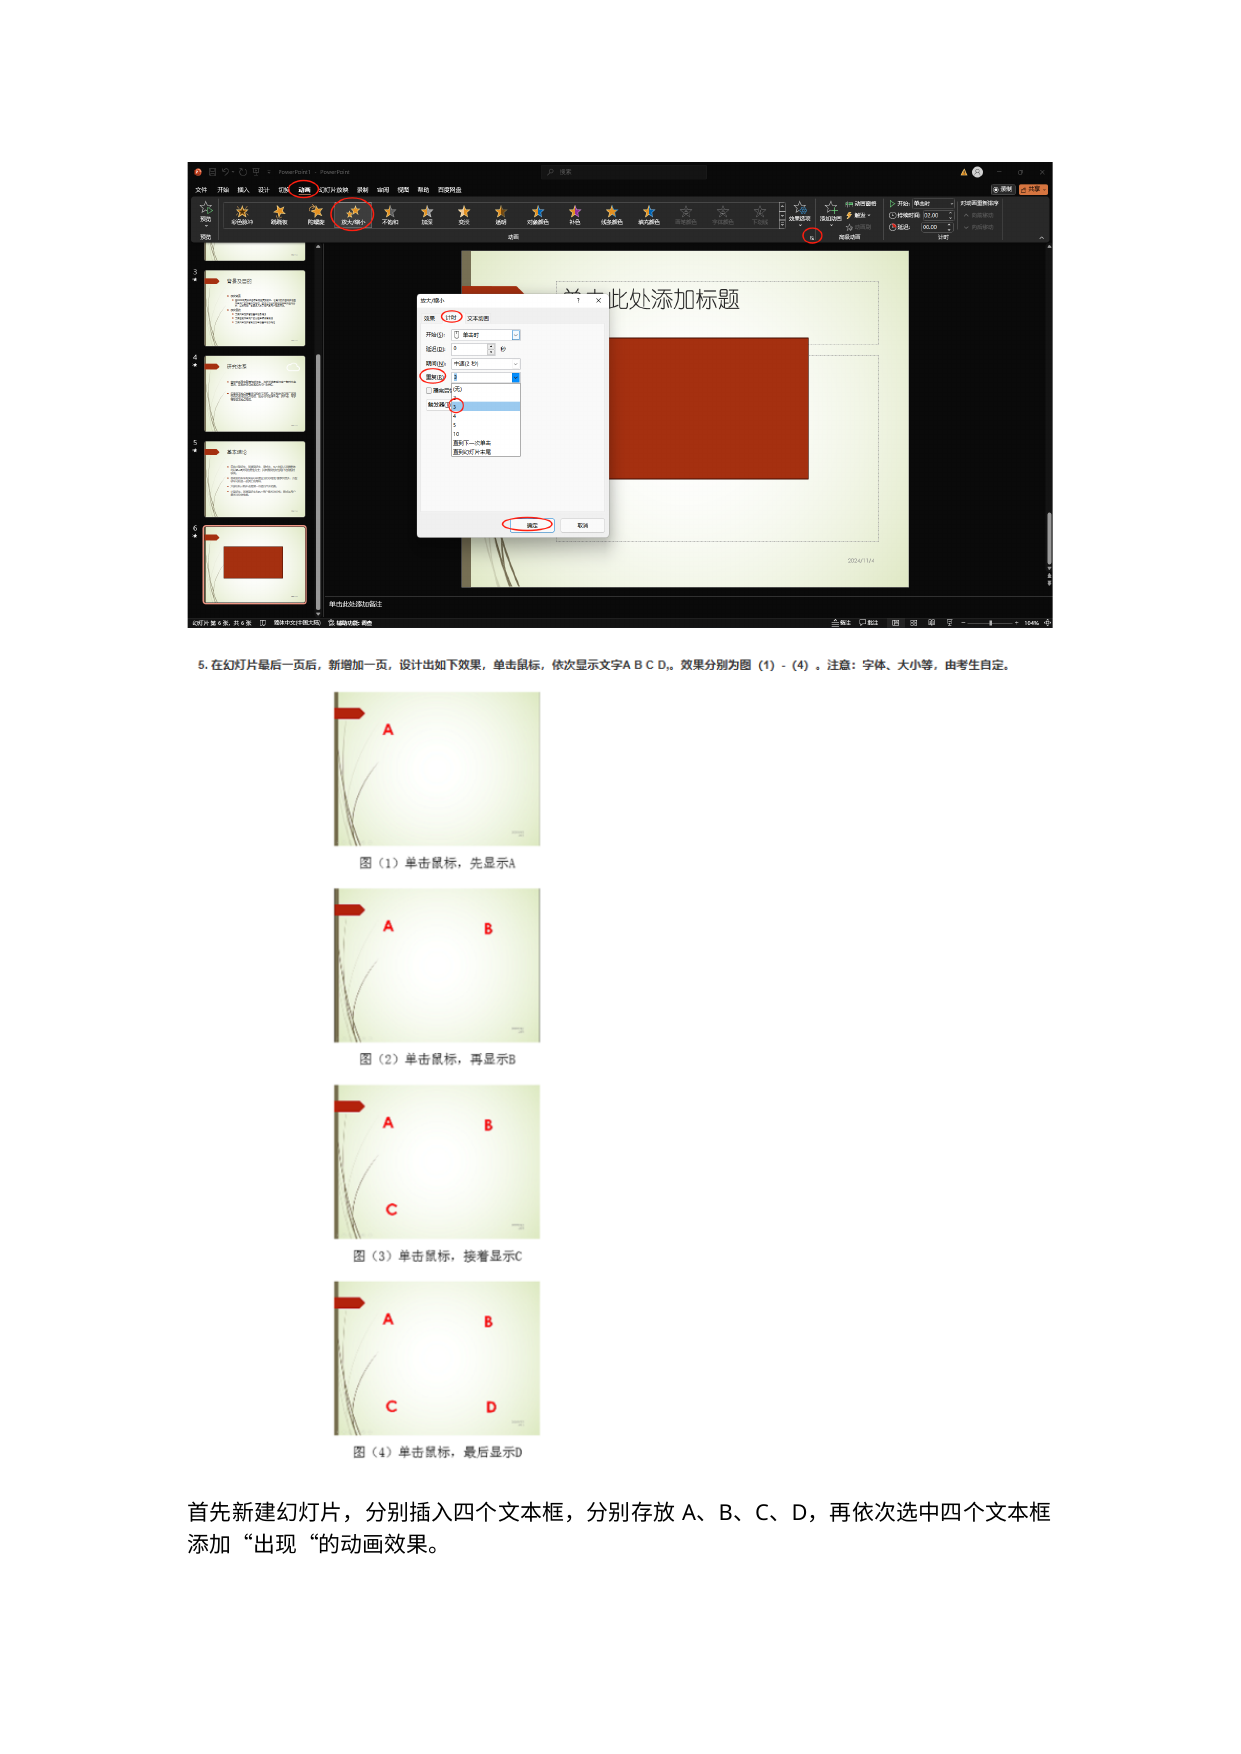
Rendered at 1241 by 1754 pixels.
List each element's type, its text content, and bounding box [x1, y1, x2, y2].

picture [187, 162, 1053, 628]
picture [187, 649, 1053, 1477]
text 首先新建幻灯片，分别插入四个文本框，分别存放A、B、C、D，再依次选中四个文本框添加“出现“的动画效果。 [187, 1494, 1053, 1559]
